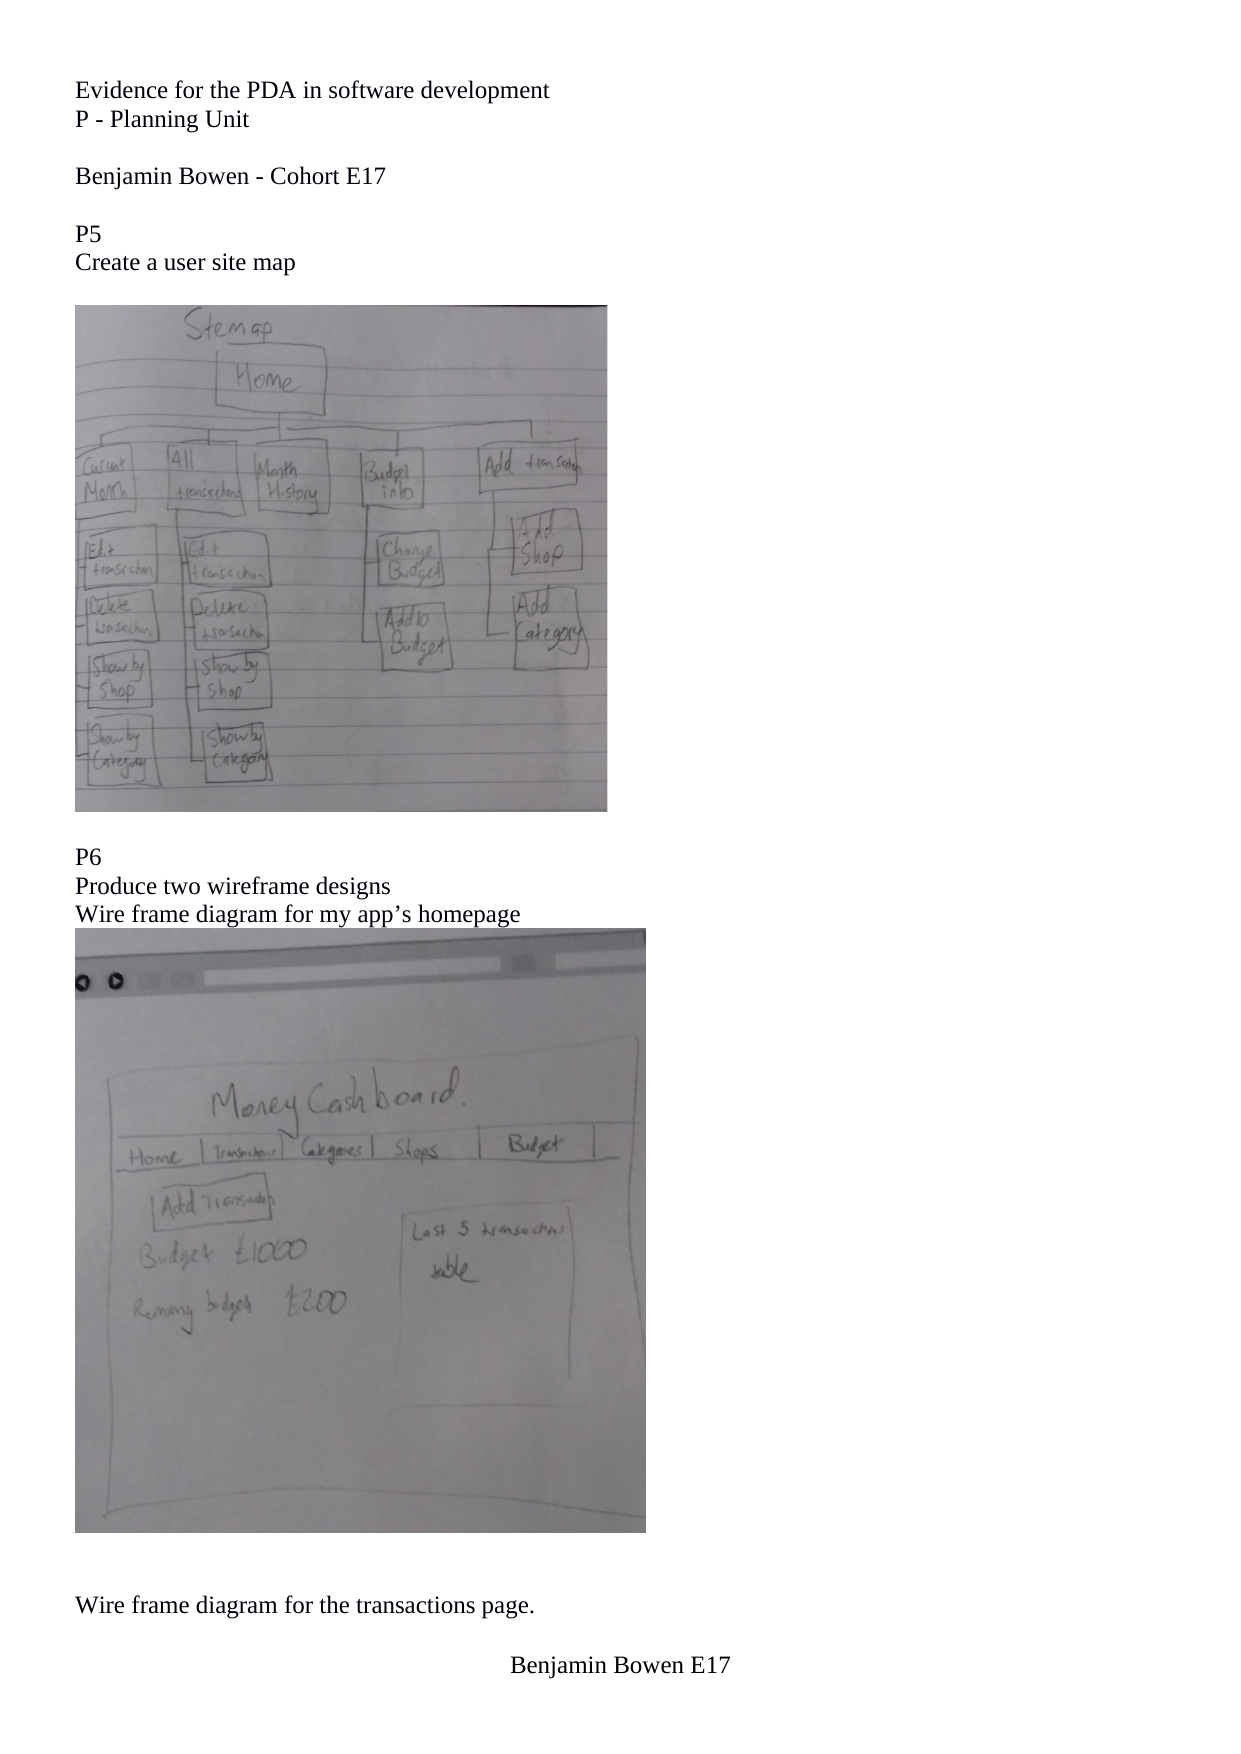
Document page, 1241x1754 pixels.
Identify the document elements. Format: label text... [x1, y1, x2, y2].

text P5 [75, 219, 1165, 247]
text Produce two wireframe designs [75, 871, 1165, 899]
text Wire frame diagram for my app’s homepage [75, 899, 1165, 928]
text P - Planning Unit [75, 104, 1165, 132]
text Evidence for the PDA in software development [75, 75, 1165, 104]
picture [75, 928, 646, 1533]
text P6 [75, 842, 1165, 871]
text Create a user site map [75, 247, 1165, 276]
text Wire frame diagram for the transactions page. [75, 1590, 1165, 1619]
picture [75, 305, 608, 812]
text Benjamin Bowen - Cohort E17 [75, 161, 1165, 190]
